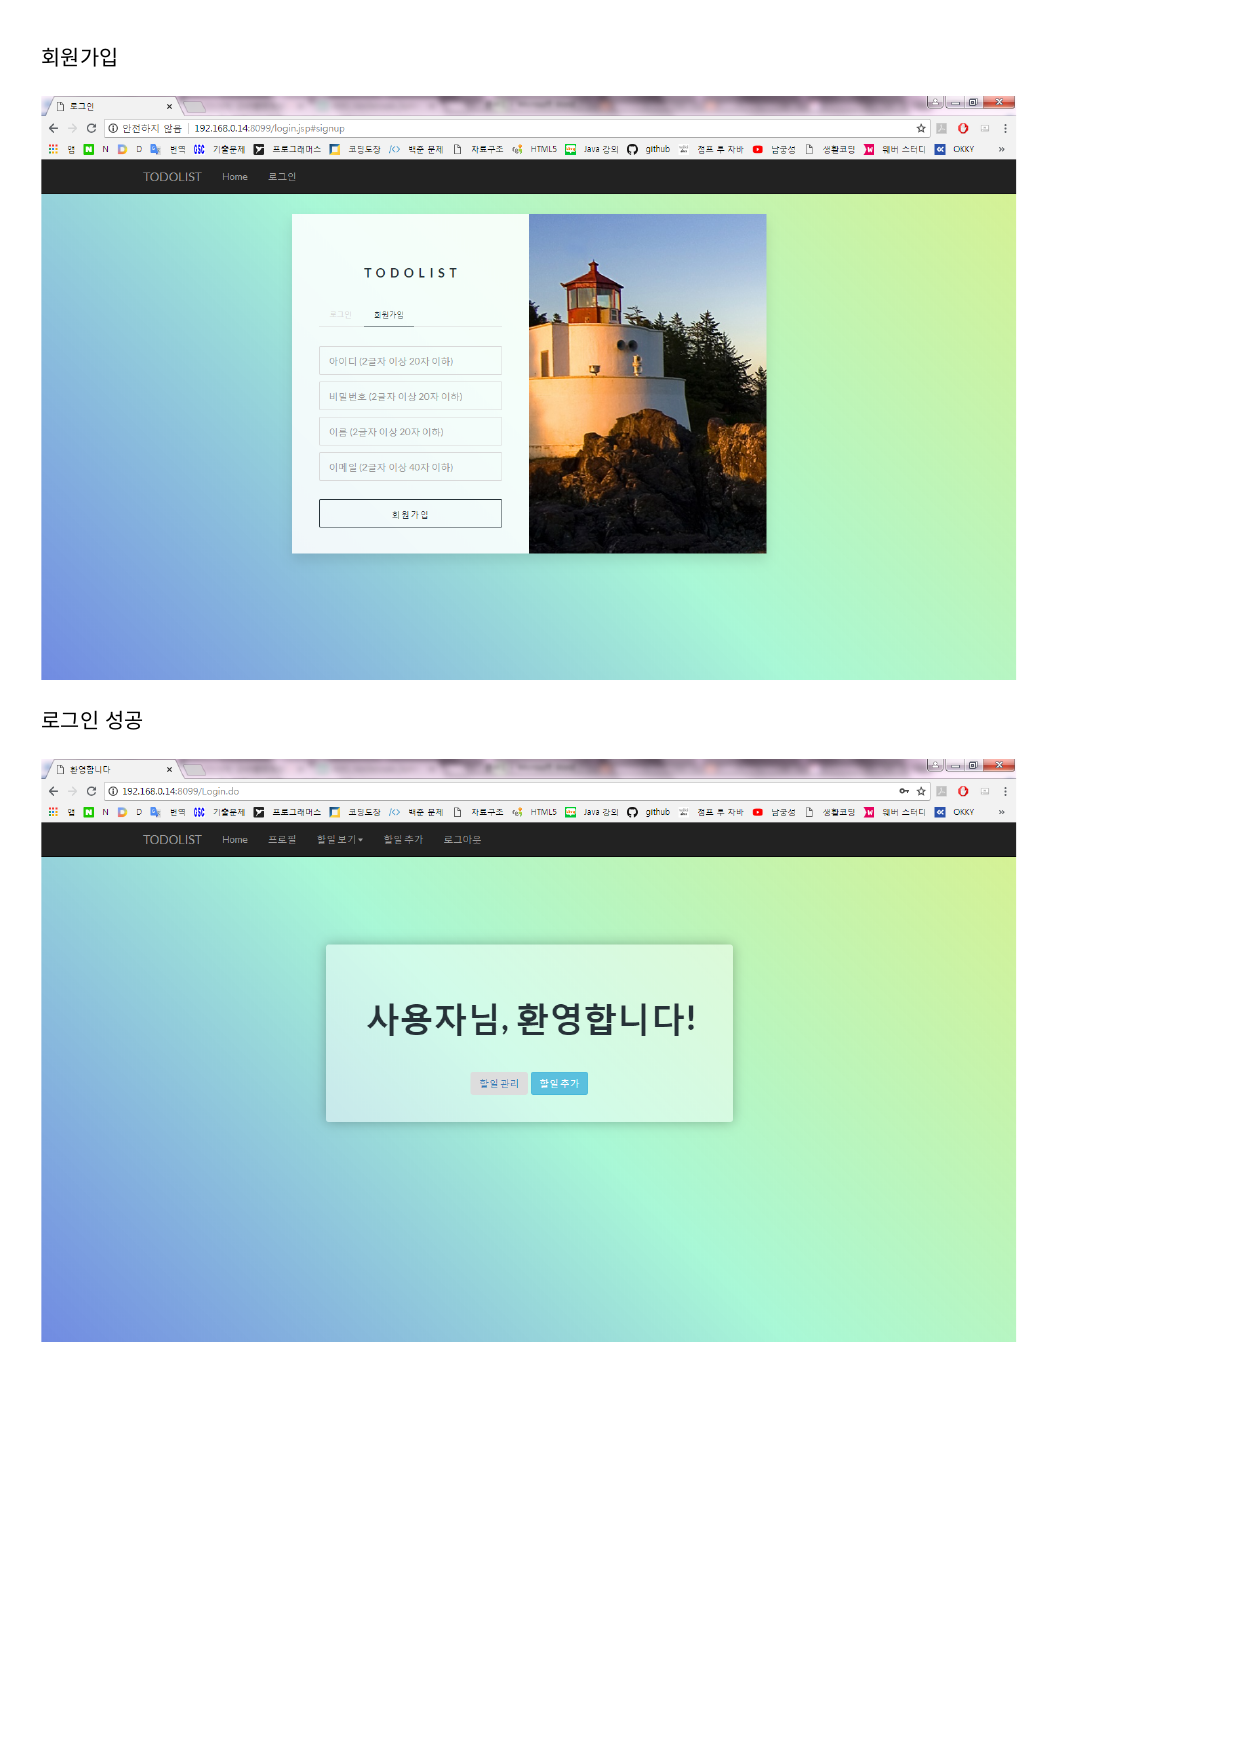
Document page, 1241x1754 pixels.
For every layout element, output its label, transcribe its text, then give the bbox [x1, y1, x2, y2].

text 로그인 성공 [41, 704, 1199, 734]
text 회원가입 [41, 41, 1199, 72]
picture [41, 759, 1017, 1342]
picture [41, 96, 1017, 680]
